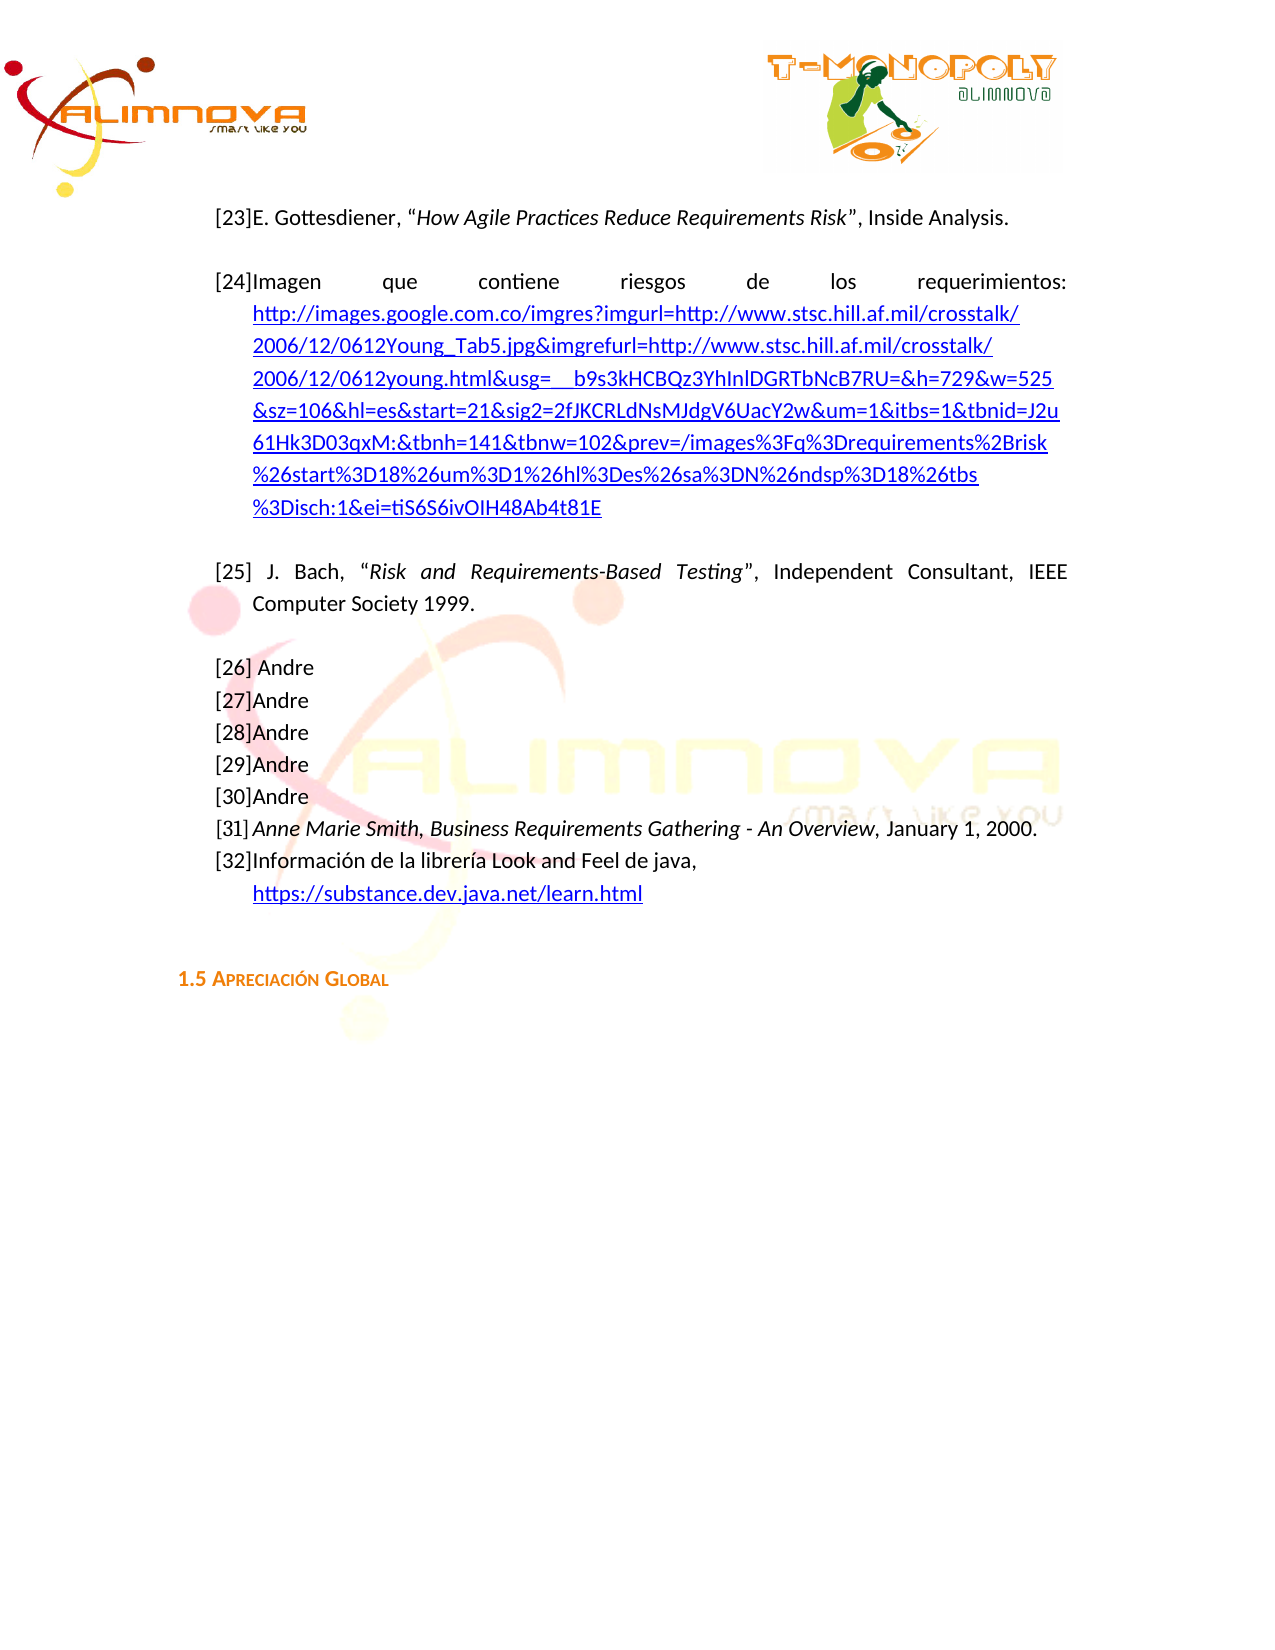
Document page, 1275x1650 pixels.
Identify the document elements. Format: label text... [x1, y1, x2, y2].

list Anne Marie Smith, Business Requirements Gathering - An Overview, January 1, 2000. [215, 814, 1068, 842]
list J. Bach, “Risk and Requirements-Based Testing”, Independent Consultant, IEEE Computer Society 1999. [215, 557, 1068, 617]
list Andre [215, 653, 1068, 682]
picture [762, 40, 1064, 148]
list Imagen que contiene riesgos de los requerimientos: http://images.google.com.co/imgres?imgurl=http://www.stsc.hill.af.mil/crosstalk/2006/12/0612Young_Tab5.jpg&imgrefurl=http://www.stsc.hill.af.mil/crosstalk/2006/12/0612young.html&usg=__b9s3kHCBQz3YhInlDGRTbNcB7RU=&h=729&w=525&sz=106&hl=es&start=21&sig2=2fJKCRLdNsMJdgV6UacY2w&um=1&itbs=1&tbnid=J2u61Hk3D03qxM:&tbnh=141&tbnw=102&prev=/images%3Fq%3Drequirements%2Brisk%26start%3D18%26um%3D1%26hl%3Des%26sa%3DN%26ndsp%3D18%26tbs%3Disch:1&ei=tiS6S6ivOIH48Ab4t81E [215, 267, 1068, 521]
list Andre [215, 718, 1068, 746]
subtitle 1.5 Apreciación Global [177, 964, 1068, 992]
list Andre [215, 686, 1068, 714]
list E. Gottesdiener, “How Agile Practices Reduce Requirements Risk”, Inside Analysis. [215, 148, 1068, 231]
list Andre [215, 750, 1068, 778]
list Andre [215, 782, 1068, 810]
list Información de la librería Look and Feel de java, https://substance.dev.java.net/learn.html [215, 847, 1068, 907]
picture [0, 55, 308, 199]
